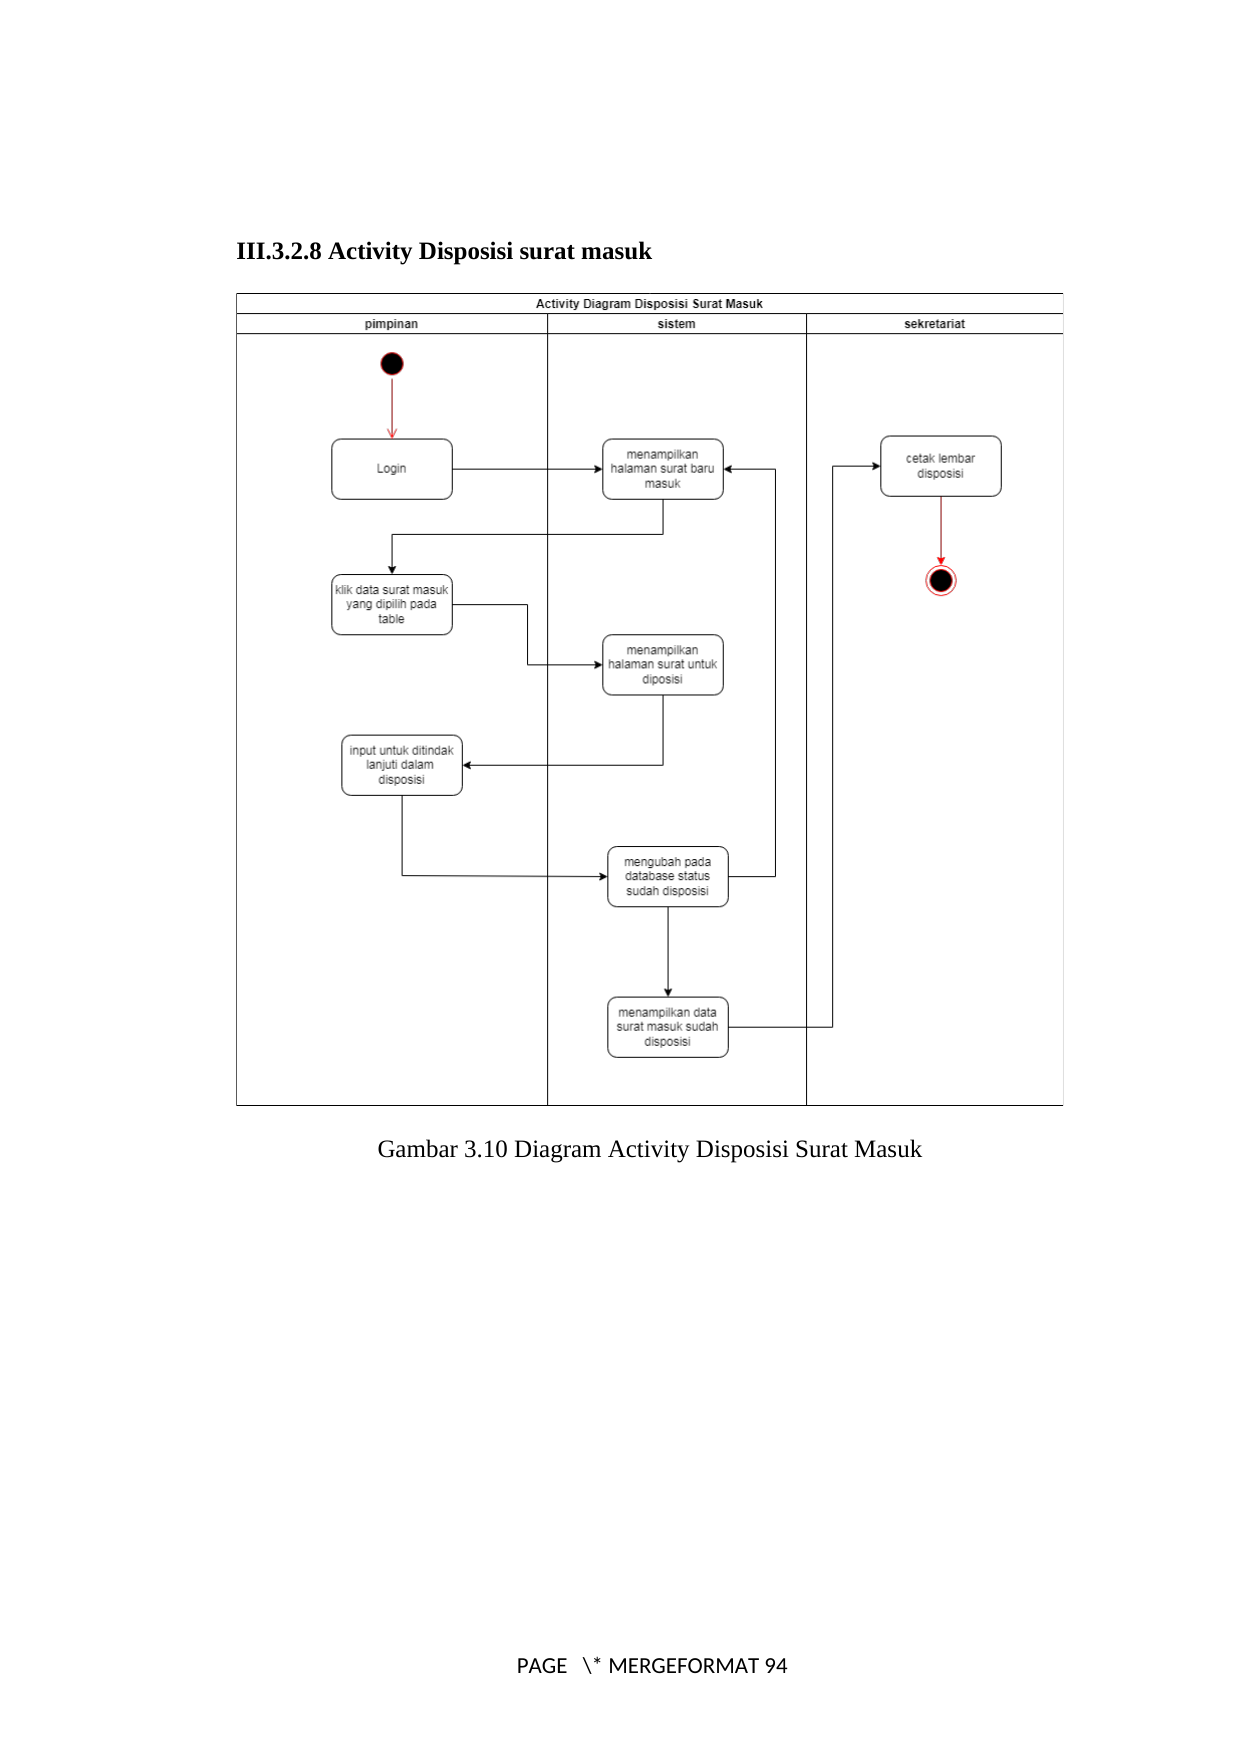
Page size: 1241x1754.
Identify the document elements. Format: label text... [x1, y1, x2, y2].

text Gambar 3.10 Diagram Activity Disposisi Surat Masuk [236, 1134, 1063, 1163]
subtitle Activity Disposisi surat masuk [236, 236, 1063, 293]
picture [236, 293, 1064, 1106]
